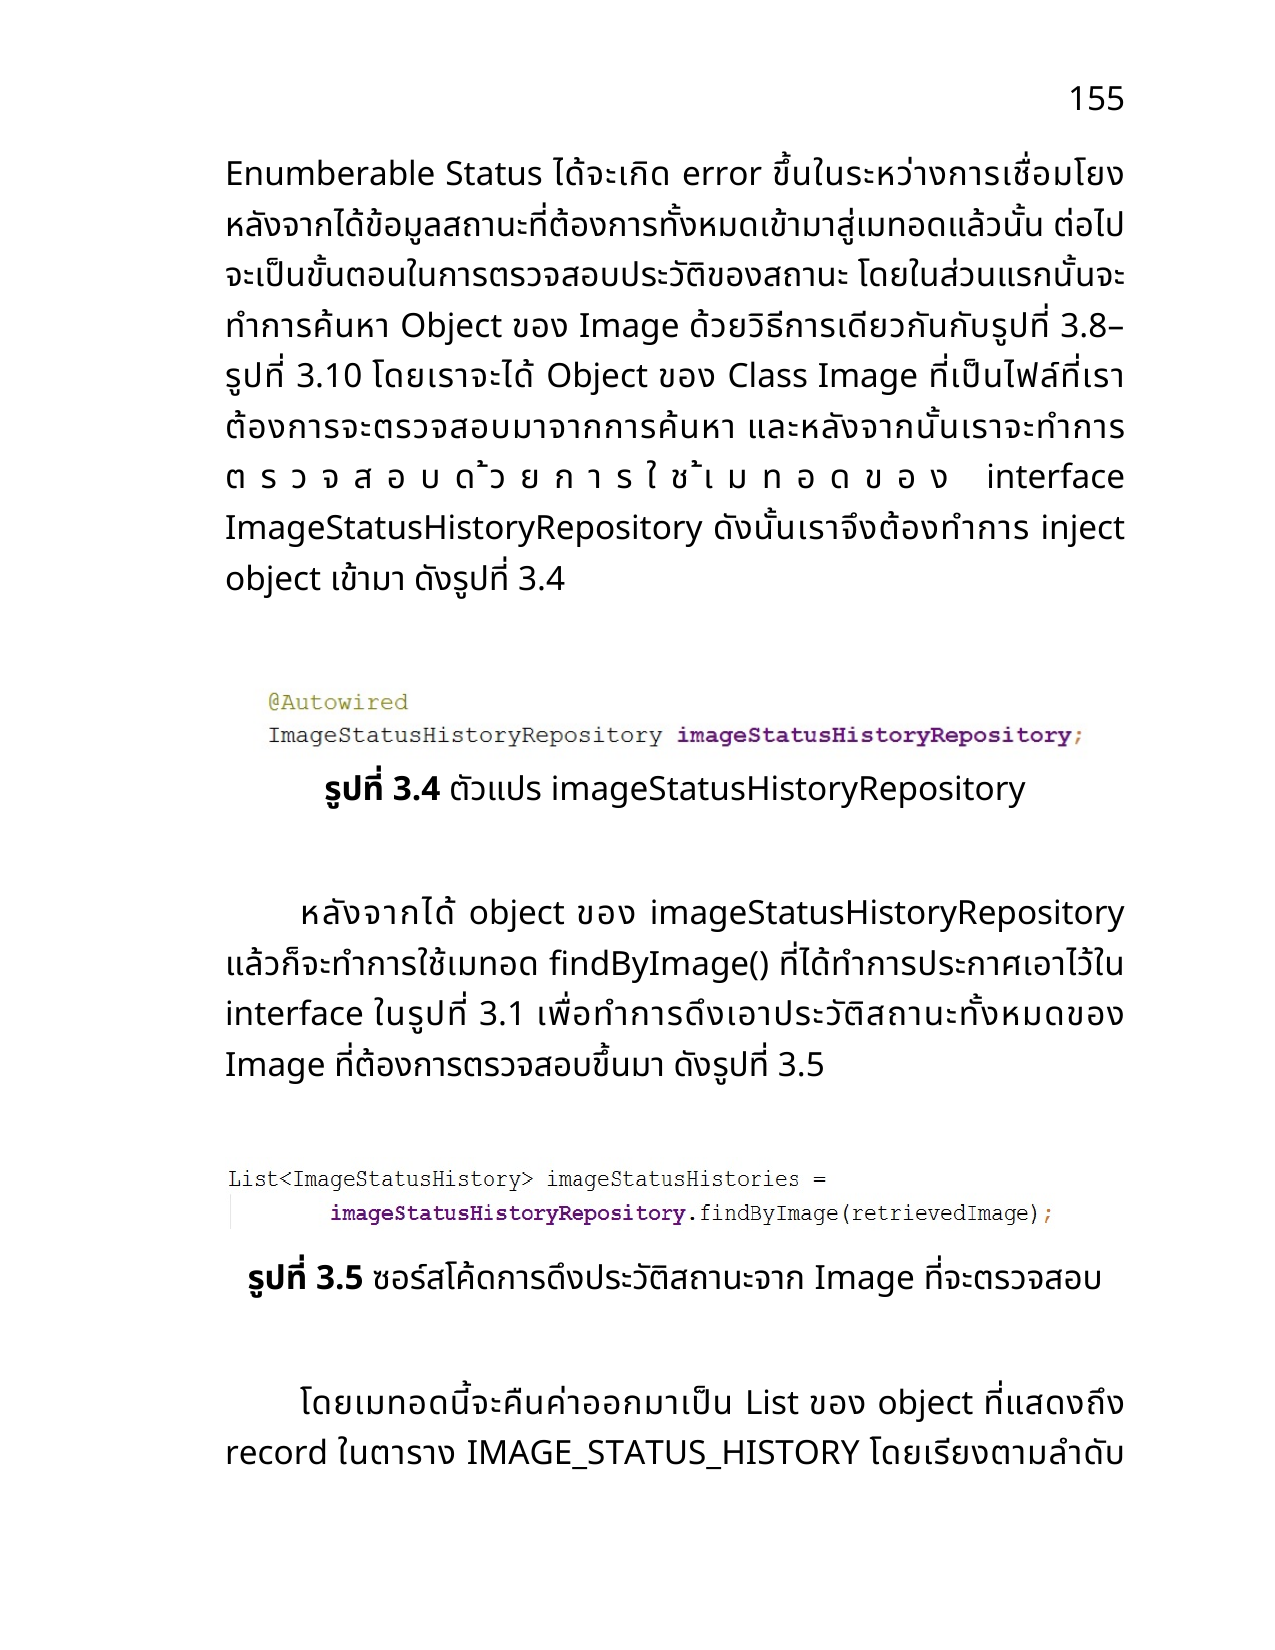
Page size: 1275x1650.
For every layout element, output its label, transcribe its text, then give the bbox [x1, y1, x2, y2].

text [225, 150, 1125, 605]
text ซอร์สโค้ดการดึงประวัติสถานะจาก Image ที่จะตรวจสอบ [225, 1254, 1125, 1305]
picture [225, 1157, 1061, 1255]
text ตัวแปร imageStatusHistoryRepository [225, 764, 1125, 815]
picture [253, 671, 1097, 765]
text หลังจากได้ object ของ imageStatusHistoryRepository แล้วก็จะทำการใช้เมทอด findByImage() ที่ได้ทำการประกาศเอาไว้ใน interface ในรูปที่ 3.102 เพื่อทำการดึงเอาประวัติสถานะทั้งหมดของ Image ที่ต้องการตรวจสอบขึ้นมา ดังรูปที่ 3.106 [225, 889, 1125, 1091]
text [225, 1378, 1125, 1480]
